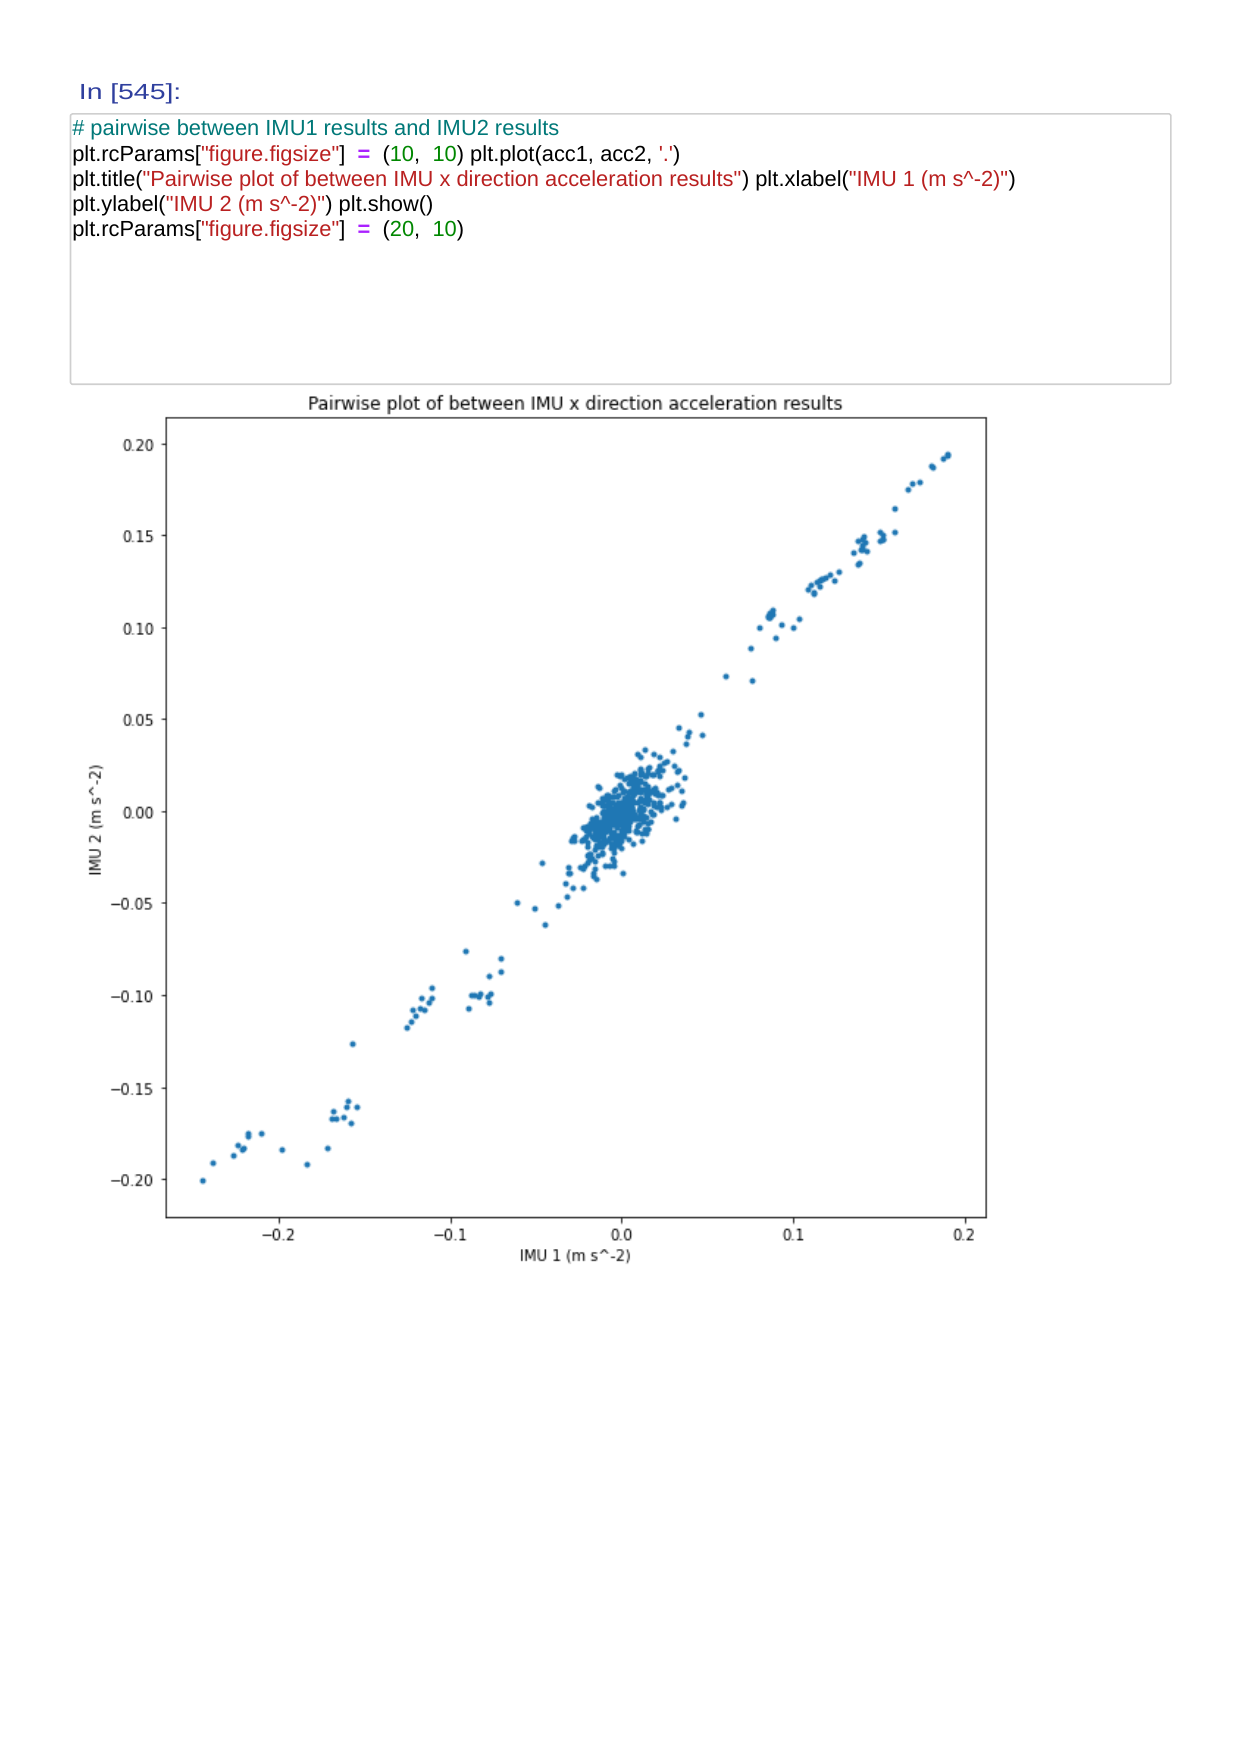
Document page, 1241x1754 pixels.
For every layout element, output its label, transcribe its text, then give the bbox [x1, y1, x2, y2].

picture [79, 385, 996, 1273]
text In [545]: [78, 78, 1186, 104]
